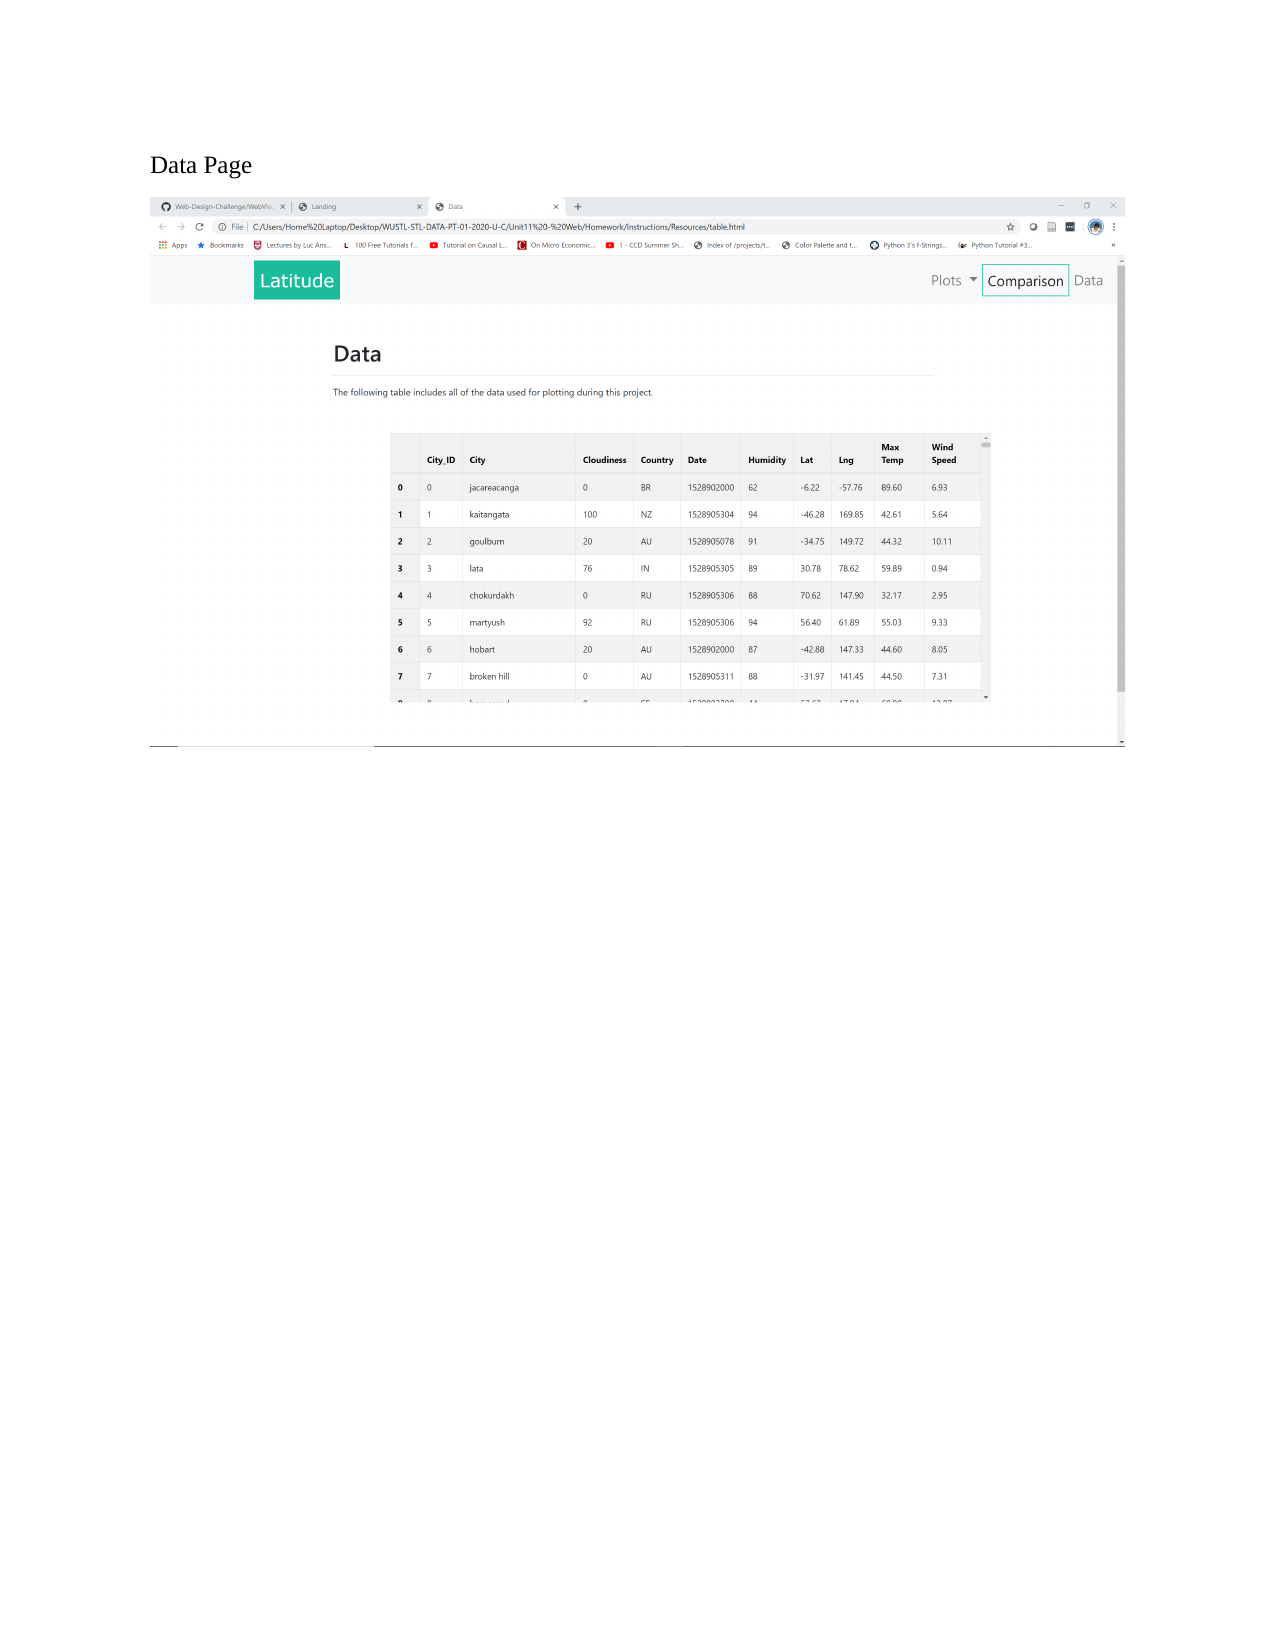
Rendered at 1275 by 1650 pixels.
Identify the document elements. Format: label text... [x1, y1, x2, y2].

text Data Page [150, 150, 1125, 179]
picture [150, 197, 1125, 747]
